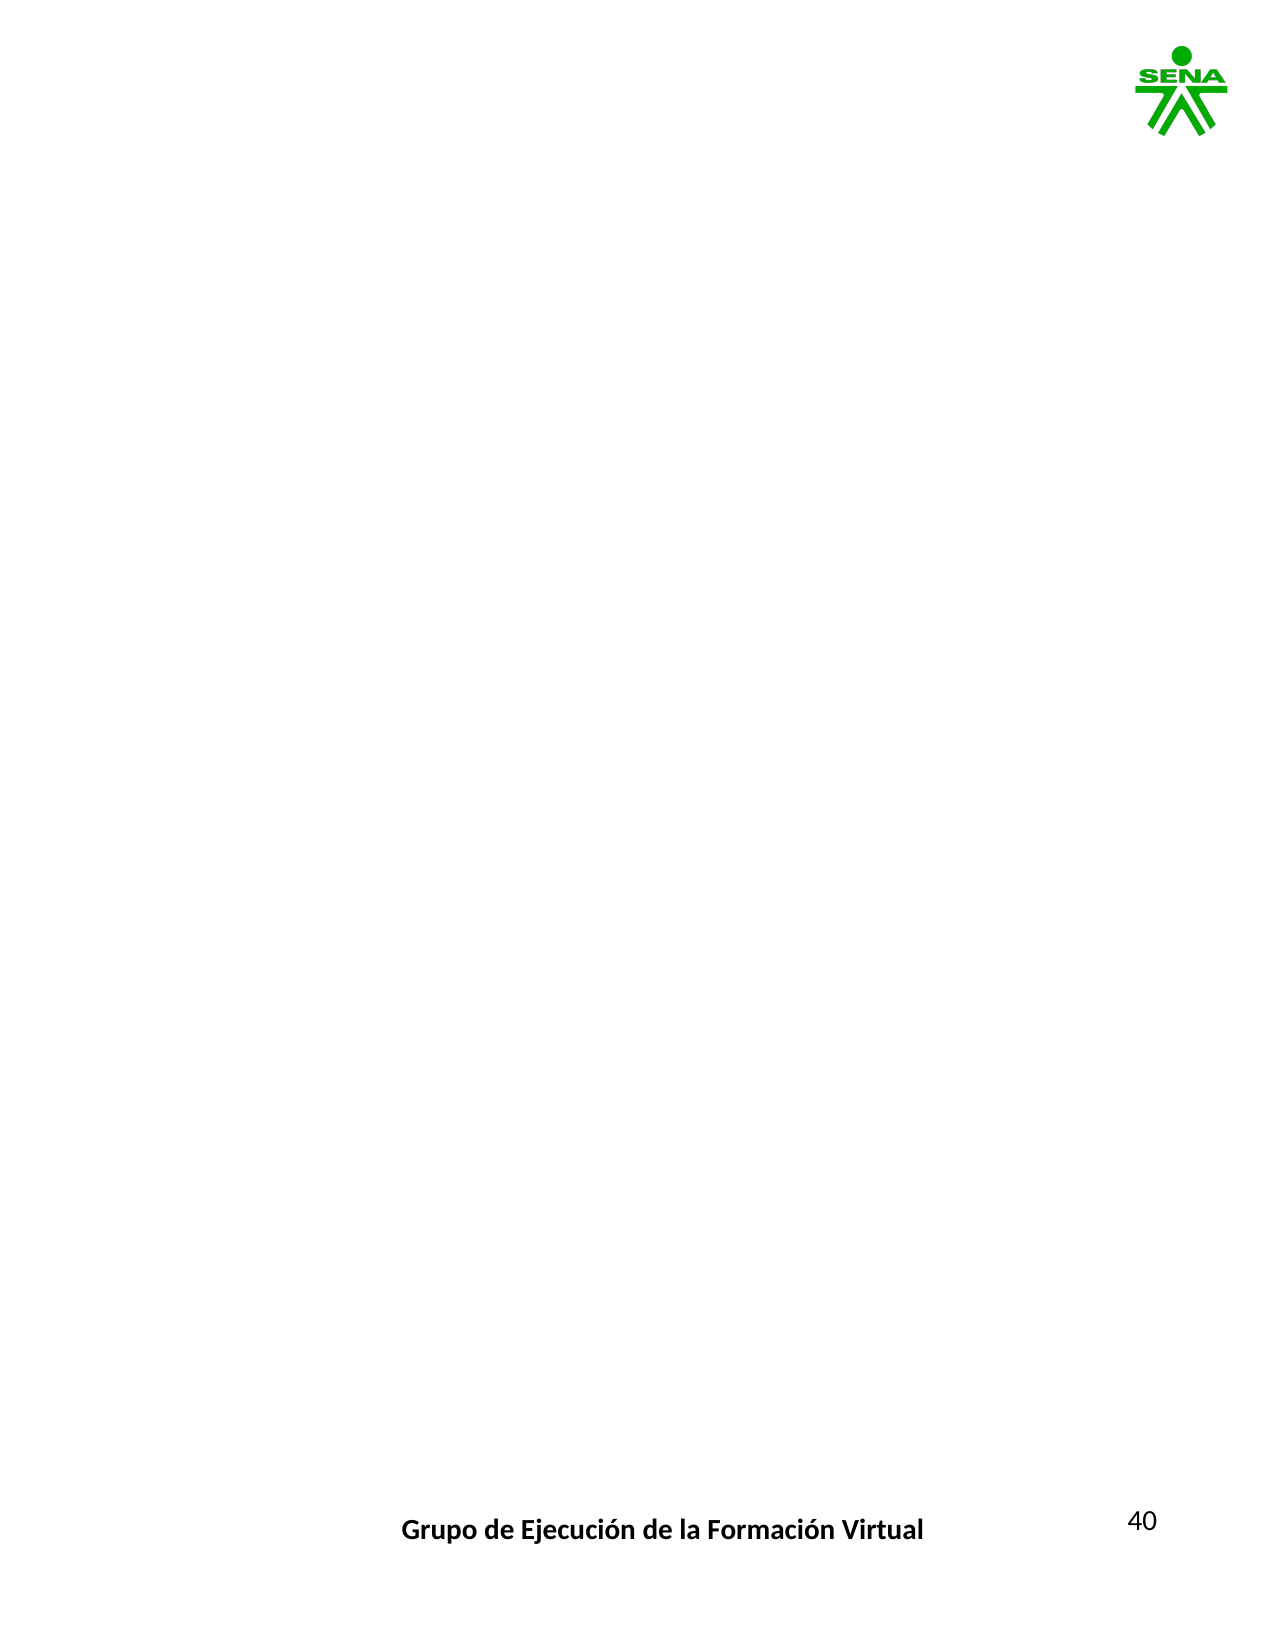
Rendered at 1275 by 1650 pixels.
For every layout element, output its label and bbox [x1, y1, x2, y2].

picture [1135, 46, 1228, 136]
